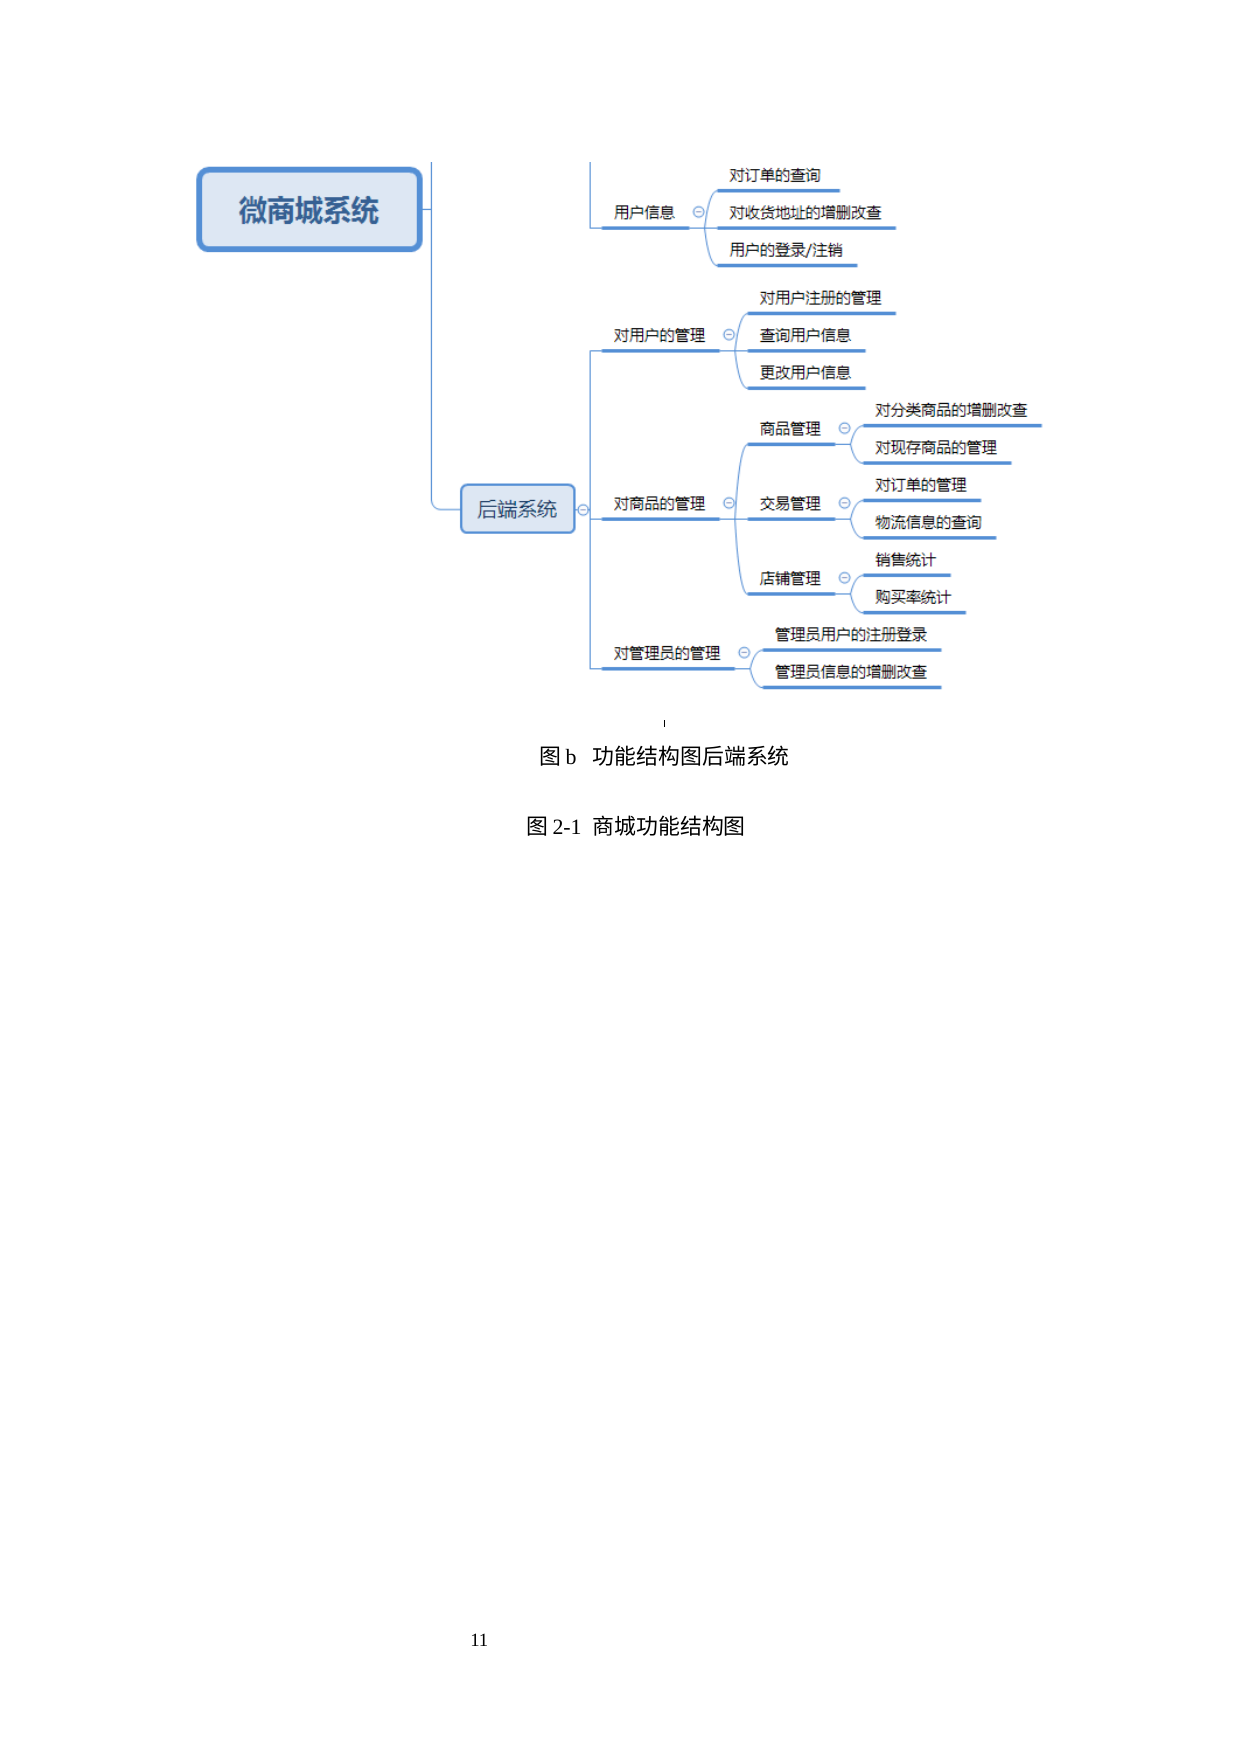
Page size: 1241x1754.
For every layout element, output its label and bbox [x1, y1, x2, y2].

picture [187, 162, 1053, 701]
